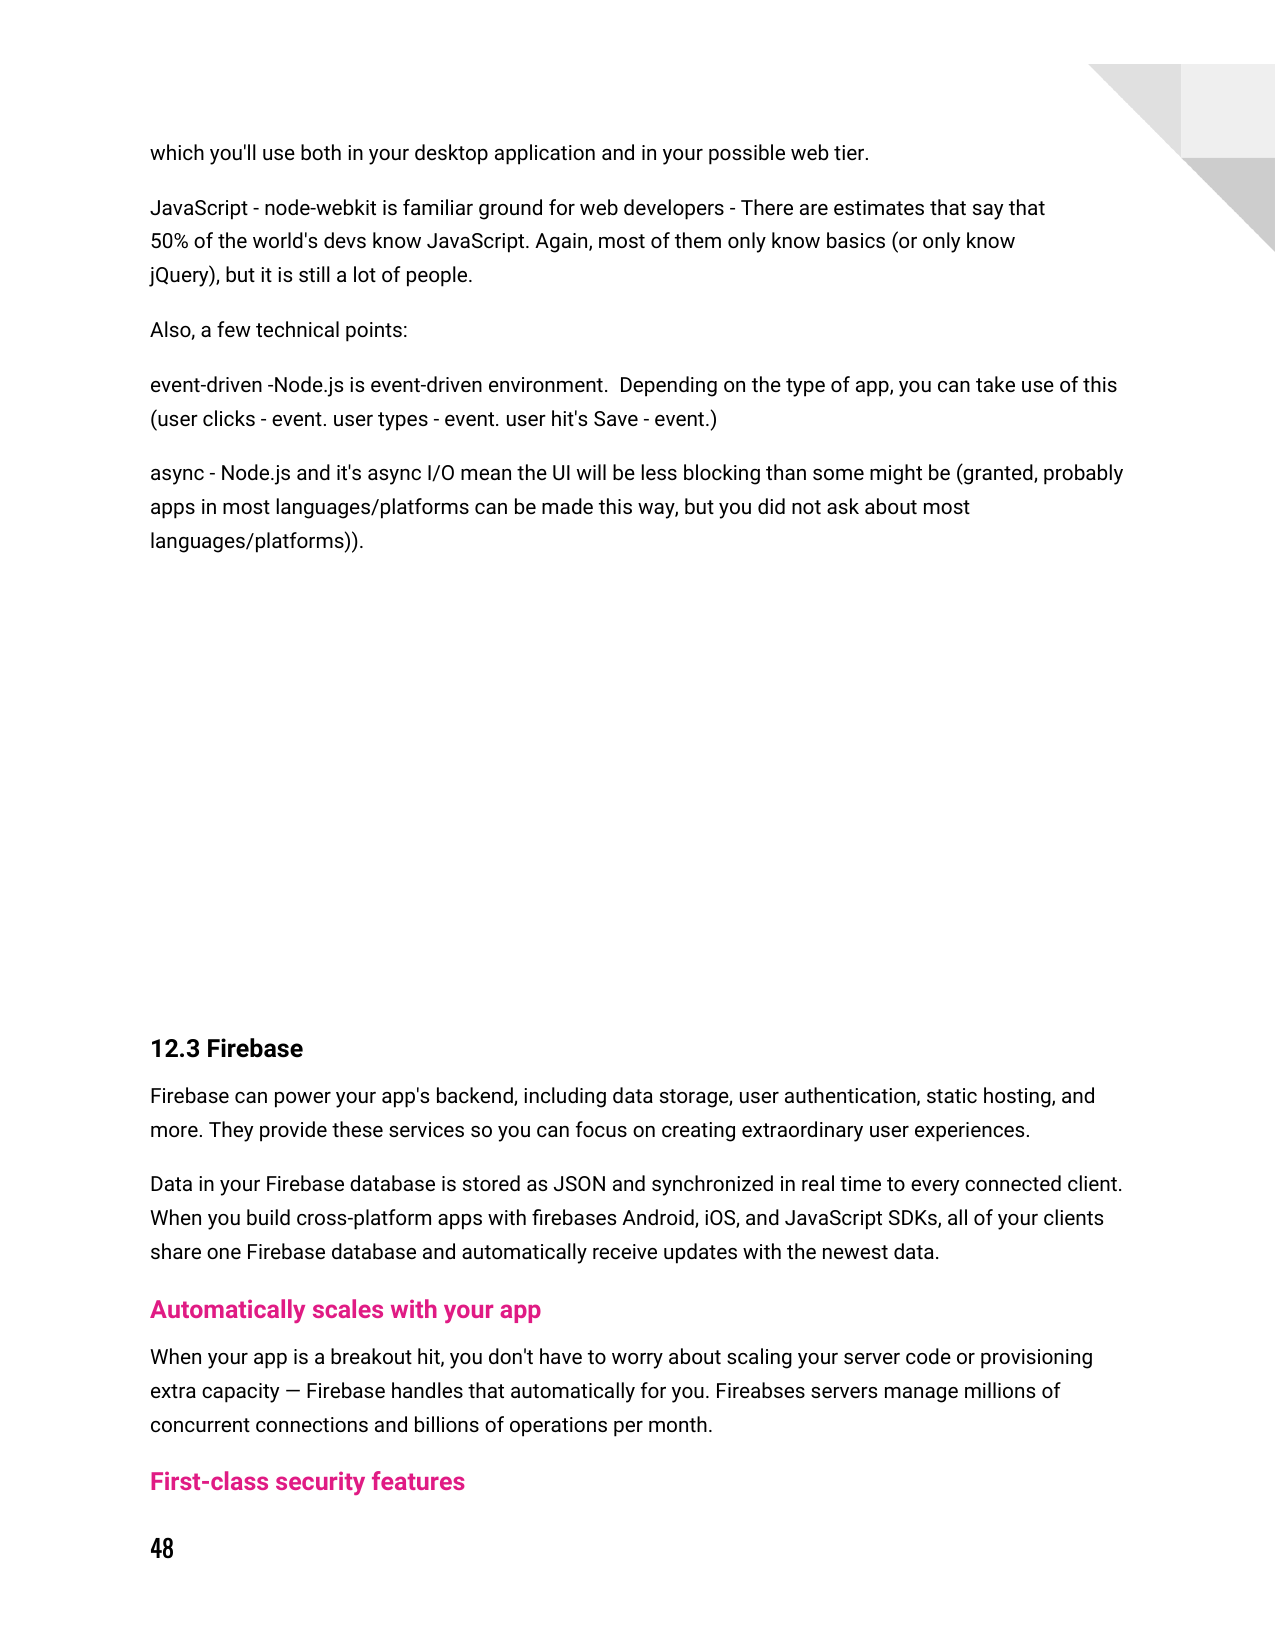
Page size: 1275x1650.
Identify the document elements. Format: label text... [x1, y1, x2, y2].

text event-driven -Node.js is event-driven environment. Depending on the type of app, you can take use of this (user clicks - event. user types - event. user hit's Save - event.) [150, 373, 1125, 431]
subtitle Automatically scales with your app [150, 1295, 1125, 1324]
picture [1087, 64, 1275, 252]
text JavaScript - node-webkit is familiar ground for web developers - There are estimates that say that 50% of the world's devs know JavaScript. Again, most of them only know basics (or only know jQuery), but it is still a lot of people. [150, 196, 1125, 288]
text Data in your Firebase database is stored as JSON and synchronized in real time to every connected client. When you build cross-platform apps with firebases Android, iOS, and JavaScript SDKs, all of your clients share one Firebase database and automatically receive updates with the newest data. [150, 1172, 1125, 1264]
subtitle First-class security features [150, 1467, 1125, 1497]
text Firebase can power your app's backend, including data storage, user authentication, static hosting, and more. They provide these services so you can focus on creating extraordinary user experiences. [150, 1084, 1125, 1142]
text Also, a few technical points: [150, 318, 1125, 342]
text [150, 141, 1125, 165]
text When your app is a breakout hit, you don't have to worry about scaling your server code or provisioning extra capacity — Firebase handles that automatically for you. Fireabses servers manage millions of concurrent connections and billions of operations per month. [150, 1345, 1125, 1437]
subtitle 12.3 Firebase [150, 1034, 1125, 1063]
text async - Node.js and it's async I/O mean the UI will be less blocking than some might be (granted, probably apps in most languages/platforms can be made this way, but you did not ask about most languages/platforms)). [150, 461, 1125, 553]
